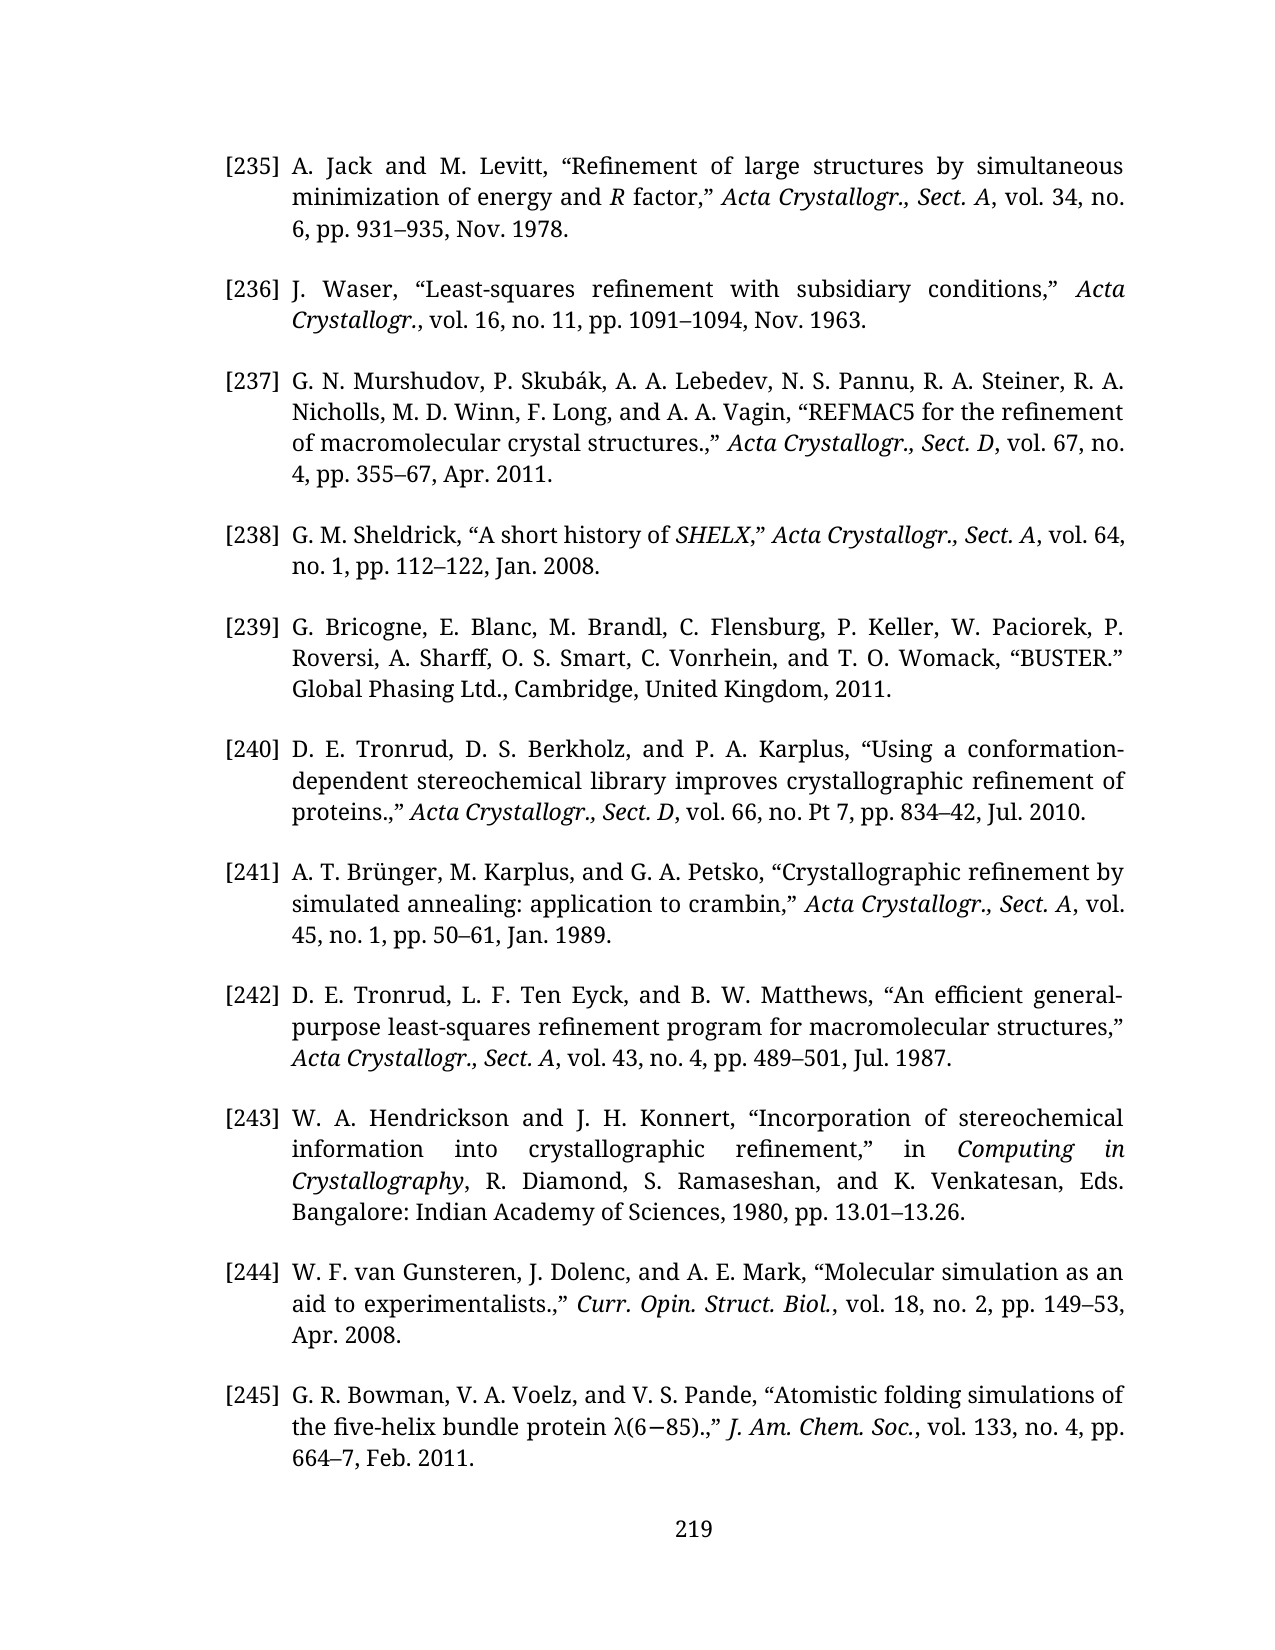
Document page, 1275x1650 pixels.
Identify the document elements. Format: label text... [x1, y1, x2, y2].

text [242] D. E. Tronrud, L. F. Ten Eyck, and B. W. Matthews, “An efficient general-purpose least-squares refinement program for macromolecular structures,” Acta Crystallogr., Sect. A, vol. 43, no. 4, pp. 489–501, Jul. 1987. [225, 979, 1125, 1073]
text [236] J. Waser, “Least-squares refinement with subsidiary conditions,” Acta Crystallogr., vol. 16, no. 11, pp. 1091–1094, Nov. 1963. [225, 273, 1125, 335]
text [239] G. Bricogne, E. Blanc, M. Brandl, C. Flensburg, P. Keller, W. Paciorek, P. Roversi, A. Sharff, O. S. Smart, C. Vonrhein, and T. O. Womack, “BUSTER.” Global Phasing Ltd., Cambridge, United Kingdom, 2011. [225, 610, 1125, 704]
text [238] G. M. Sheldrick, “A short history of SHELX,” Acta Crystallogr., Sect. A, vol. 64, no. 1, pp. 112–122, Jan. 2008. [225, 519, 1125, 581]
text [241] A. T. Brünger, M. Karplus, and G. A. Petsko, “Crystallographic refinement by simulated annealing: application to crambin,” Acta Crystallogr., Sect. A, vol. 45, no. 1, pp. 50–61, Jan. 1989. [225, 856, 1125, 950]
text [237] G. N. Murshudov, P. Skubák, A. A. Lebedev, N. S. Pannu, R. A. Steiner, R. A. Nicholls, M. D. Winn, F. Long, and A. A. Vagin, “REFMAC5 for the refinement of macromolecular crystal structures.,” Acta Crystallogr., Sect. D, vol. 67, no. 4, pp. 355–67, Apr. 2011. [225, 364, 1125, 489]
text [244] W. F. van Gunsteren, J. Dolenc, and A. E. Mark, “Molecular simulation as an aid to experimentalists.,” Curr. Opin. Struct. Biol., vol. 18, no. 2, pp. 149–53, Apr. 2008. [225, 1256, 1125, 1350]
text [243] W. A. Hendrickson and J. H. Konnert, “Incorporation of stereochemical information into crystallographic refinement,” in Computing in Crystallography, R. Diamond, S. Ramaseshan, and K. Venkatesan, Eds. Bangalore: Indian Academy of Sciences, 1980, pp. 13.01–13.26. [225, 1102, 1125, 1227]
text [245] G. R. Bowman, V. A. Voelz, and V. S. Pande, “Atomistic folding simulations of the five-helix bundle protein λ(6−85).,” J. Am. Chem. Soc., vol. 133, no. 4, pp. 664–7, Feb. 2011. [225, 1379, 1125, 1473]
text [240] D. E. Tronrud, D. S. Berkholz, and P. A. Karplus, “Using a conformation-dependent stereochemical library improves crystallographic refinement of proteins.,” Acta Crystallogr., Sect. D, vol. 66, no. Pt 7, pp. 834–42, Jul. 2010. [225, 733, 1125, 827]
text [235] A. Jack and M. Levitt, “Refinement of large structures by simultaneous minimization of energy and R factor,” Acta Crystallogr., Sect. A, vol. 34, no. 6, pp. 931–935, Nov. 1978. [225, 150, 1125, 244]
